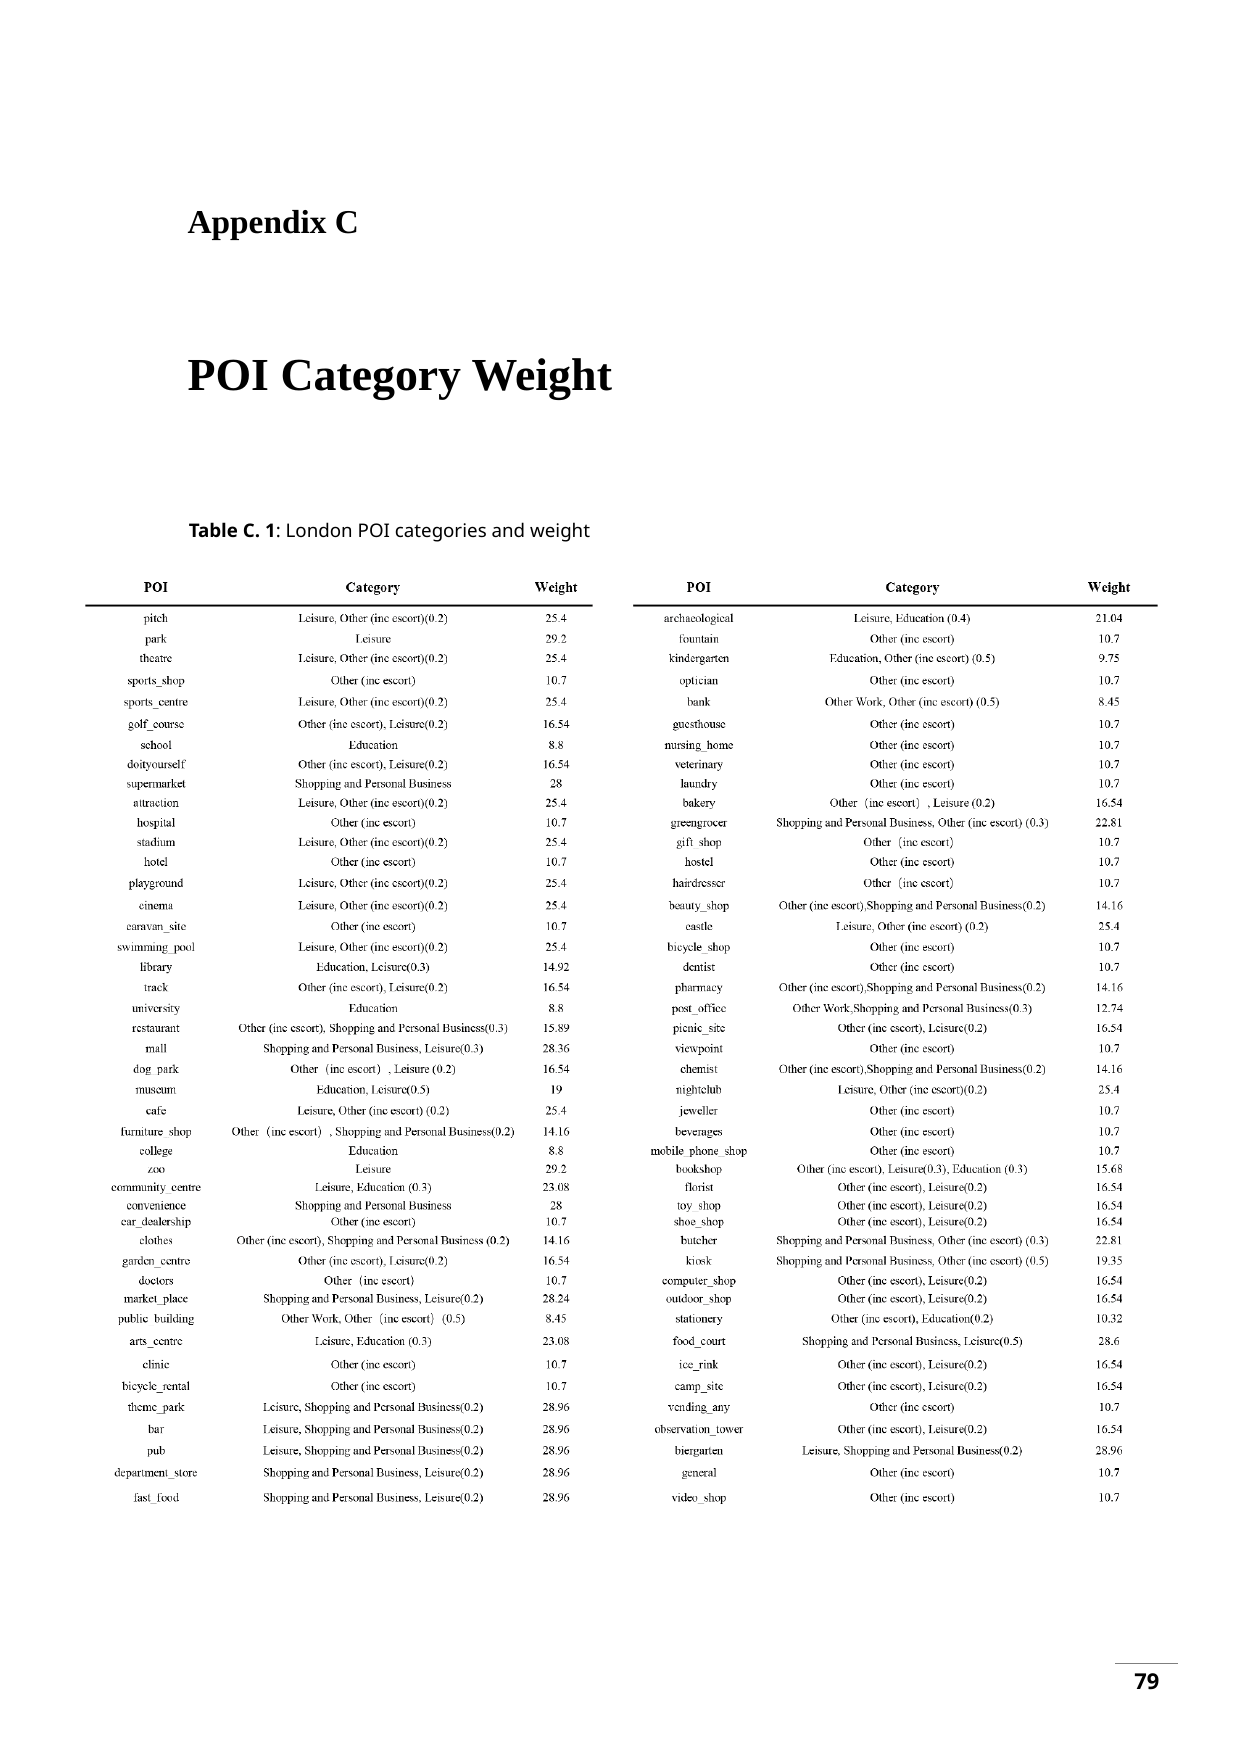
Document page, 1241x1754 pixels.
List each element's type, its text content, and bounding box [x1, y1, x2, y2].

subtitle Appendix C [187, 189, 1053, 254]
text POI Category Weight [187, 342, 1053, 407]
picture [85, 574, 1158, 1507]
